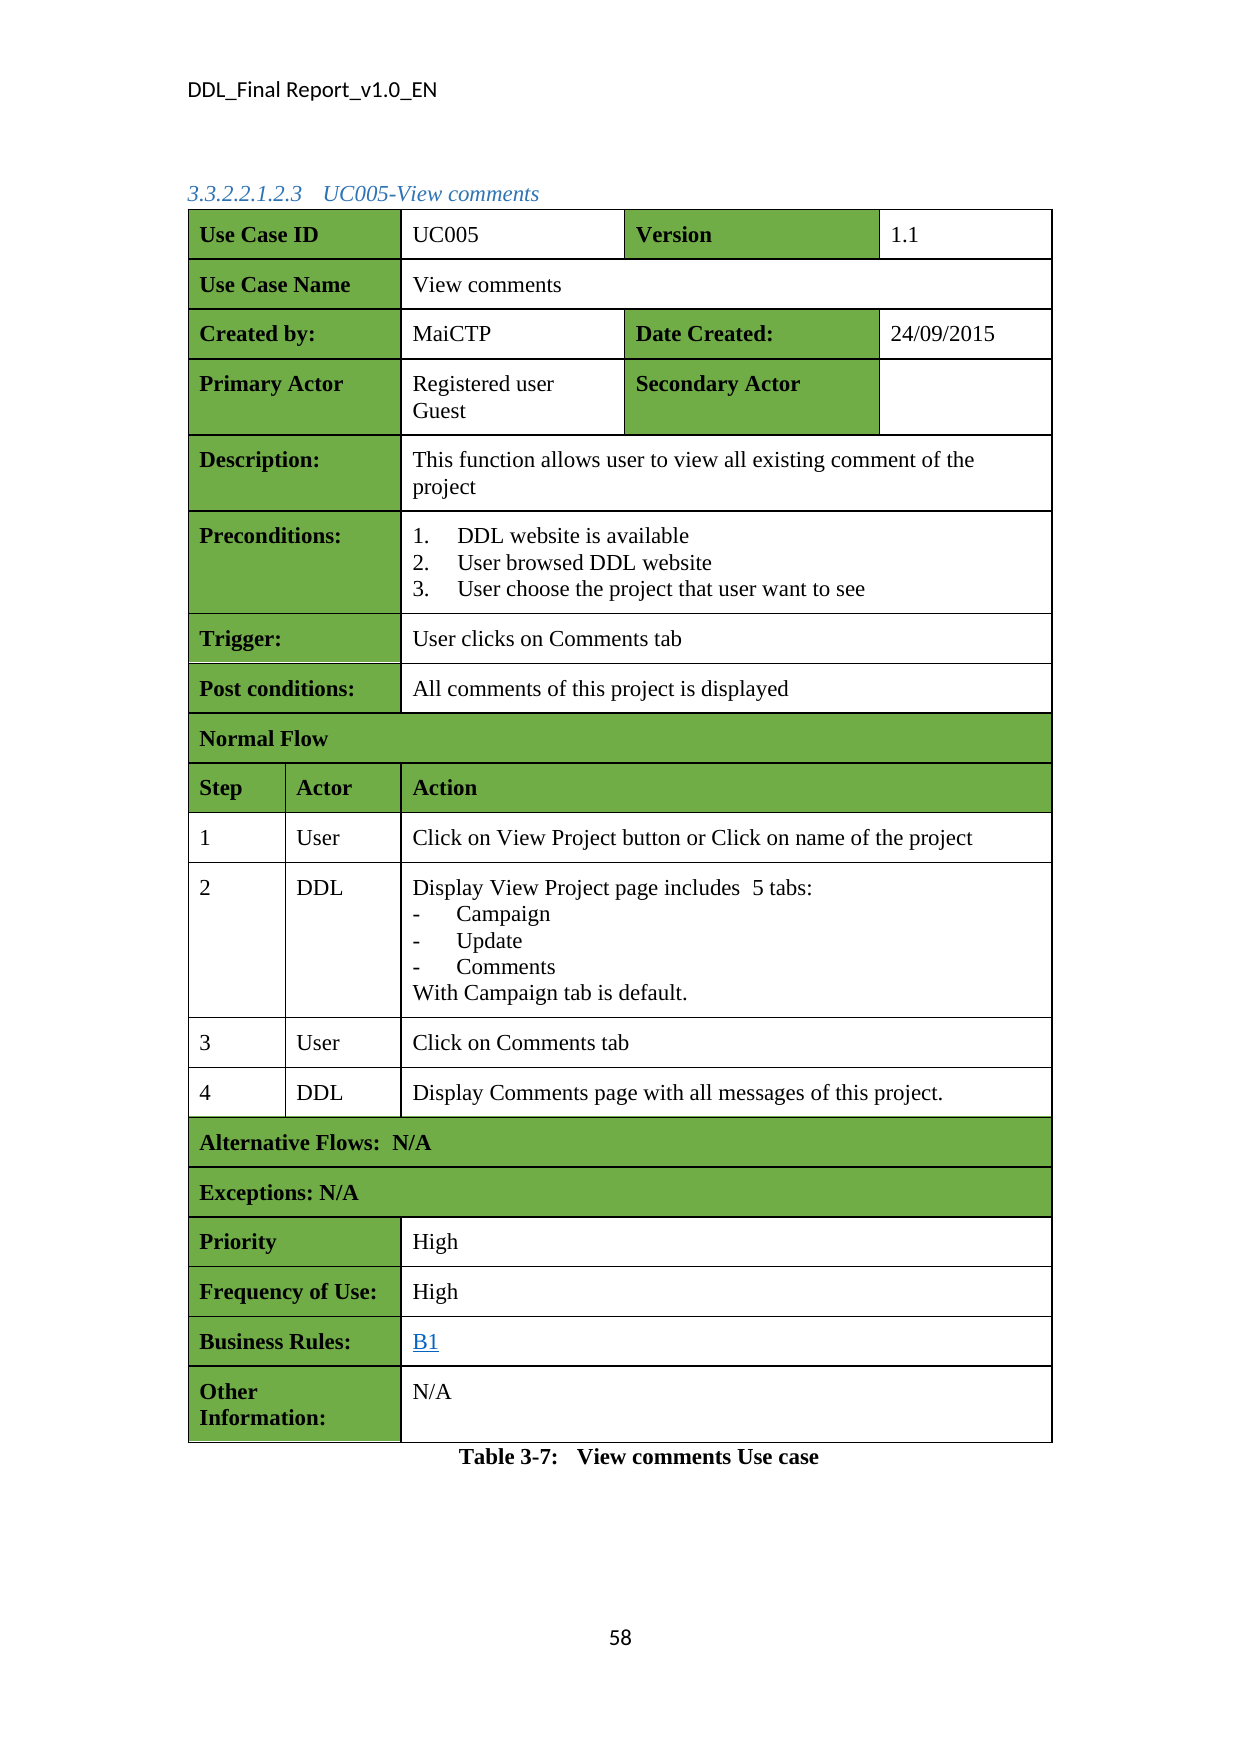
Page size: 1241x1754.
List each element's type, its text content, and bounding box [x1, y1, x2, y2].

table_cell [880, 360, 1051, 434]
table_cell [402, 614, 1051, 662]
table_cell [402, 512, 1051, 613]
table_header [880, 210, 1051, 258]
text View comments Use case [225, 1443, 1053, 1469]
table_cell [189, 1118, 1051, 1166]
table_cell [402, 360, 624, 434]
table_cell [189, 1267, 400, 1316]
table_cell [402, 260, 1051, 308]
subtitle UC005-View comments [187, 180, 1053, 206]
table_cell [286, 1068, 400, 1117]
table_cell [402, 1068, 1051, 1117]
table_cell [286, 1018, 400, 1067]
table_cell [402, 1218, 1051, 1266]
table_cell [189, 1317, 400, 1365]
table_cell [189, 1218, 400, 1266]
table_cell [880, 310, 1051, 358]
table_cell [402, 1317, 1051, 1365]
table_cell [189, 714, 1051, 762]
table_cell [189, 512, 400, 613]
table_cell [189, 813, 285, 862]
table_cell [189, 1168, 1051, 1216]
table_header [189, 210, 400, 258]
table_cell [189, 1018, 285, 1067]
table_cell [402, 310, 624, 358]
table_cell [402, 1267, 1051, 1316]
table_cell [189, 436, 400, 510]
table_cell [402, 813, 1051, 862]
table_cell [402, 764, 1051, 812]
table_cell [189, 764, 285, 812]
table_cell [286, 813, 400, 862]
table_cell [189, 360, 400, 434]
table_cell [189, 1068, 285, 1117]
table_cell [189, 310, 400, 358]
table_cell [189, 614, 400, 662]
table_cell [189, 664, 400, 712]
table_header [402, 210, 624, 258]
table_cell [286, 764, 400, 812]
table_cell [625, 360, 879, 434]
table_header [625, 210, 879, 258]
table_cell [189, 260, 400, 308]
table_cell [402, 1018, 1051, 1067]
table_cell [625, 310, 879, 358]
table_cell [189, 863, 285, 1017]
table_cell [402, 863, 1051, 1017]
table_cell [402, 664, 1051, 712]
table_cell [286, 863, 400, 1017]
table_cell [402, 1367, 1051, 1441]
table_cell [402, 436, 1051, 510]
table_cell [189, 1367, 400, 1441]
